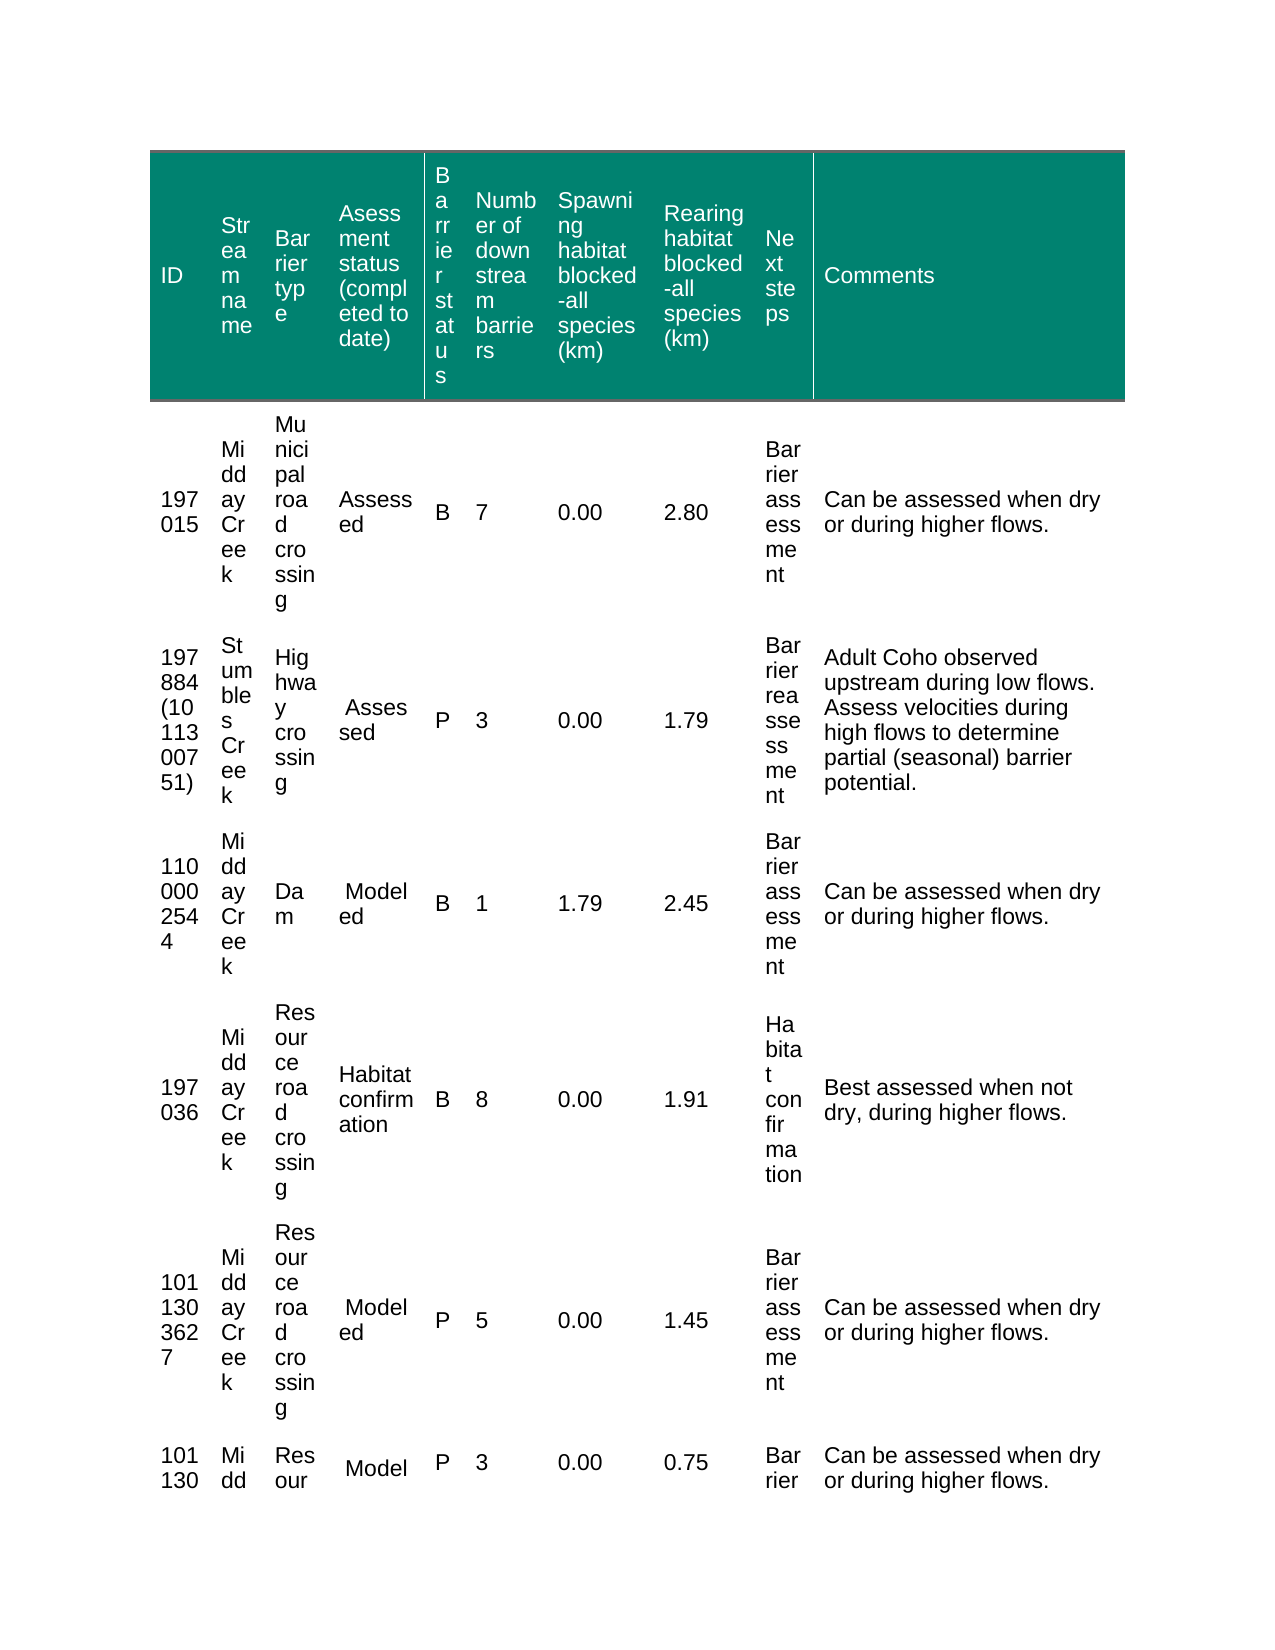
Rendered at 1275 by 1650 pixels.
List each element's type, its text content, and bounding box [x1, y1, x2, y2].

table_cell 0.00 [547, 1431, 653, 1496]
table_cell 1.45 [653, 1210, 755, 1431]
table_cell Resource road crossing [264, 1431, 328, 1496]
table_cell Midday Creek [210, 819, 264, 989]
table_cell B [425, 819, 465, 989]
table_header Asessment status (completed to date) [328, 153, 424, 399]
table_cell 0.00 [547, 990, 653, 1210]
table_cell Municipal road crossing [264, 402, 328, 623]
table_cell Resource road crossing [264, 1210, 328, 1431]
table_cell B [425, 402, 465, 623]
table_header ID [150, 153, 210, 399]
table_cell Habitat confirmation [328, 990, 424, 1210]
table_cell B [425, 990, 465, 1210]
table_cell Barrier assessment [755, 819, 813, 989]
table_cell 0.75 [653, 1431, 755, 1496]
table_cell Midday Creek [210, 402, 264, 623]
table_cell Barrier assessment [755, 1210, 813, 1431]
table_cell Can be assessed when dry or during higher flows. [814, 402, 1125, 623]
table_cell P [425, 623, 465, 819]
table_header Rearing habitat blocked-all species (km) [653, 153, 755, 399]
table_cell 5 [465, 1210, 547, 1431]
table_cell P [425, 1210, 465, 1431]
table_header Spawning habitat blocked-all species (km) [547, 153, 653, 399]
table_cell Habitat confirmation [755, 990, 813, 1210]
table_cell Midday Creek [210, 990, 264, 1210]
table_cell 1100002544 [150, 819, 210, 989]
table_cell Best assessed when not dry, during higher flows. [814, 990, 1125, 1210]
table_cell Modeled [328, 1210, 424, 1431]
table_cell 3 [465, 623, 547, 819]
table_cell Assessed [328, 402, 424, 623]
table_cell 1 [465, 819, 547, 989]
table_cell Barrier reassessment [755, 623, 813, 819]
table_cell Barrier assessment [755, 402, 813, 623]
table_cell Highway crossing [264, 623, 328, 819]
table_cell Midday Creek [210, 1431, 264, 1496]
table_cell 197036 [150, 990, 210, 1210]
table_header Stream name [210, 153, 264, 399]
table_cell 2.45 [653, 819, 755, 989]
table_cell 1.91 [653, 990, 755, 1210]
table_cell 8 [465, 990, 547, 1210]
table_cell Midday Creek [210, 1210, 264, 1431]
table_header Barrier type [264, 153, 328, 399]
table_header Comments [814, 153, 1125, 399]
table_cell 7 [465, 402, 547, 623]
table_cell 1011303627 [150, 1210, 210, 1431]
table_cell 2.80 [653, 402, 755, 623]
table_cell Modeled [328, 1431, 424, 1496]
table_header Next steps [755, 153, 813, 399]
table_cell Resource road crossing [264, 990, 328, 1210]
table_cell Can be assessed when dry or during higher flows. [814, 1431, 1125, 1496]
table_cell 1.79 [547, 819, 653, 989]
table_header Number of downstream barriers [465, 153, 547, 399]
table_cell Can be assessed when dry or during higher flows. [814, 1210, 1125, 1431]
table_cell 3 [465, 1431, 547, 1496]
table_cell Adult Coho observed upstream during low flows. Assess velocities during high flows to determine partial (seasonal) barrier potential. [814, 623, 1125, 819]
table_cell Modeled [328, 819, 424, 989]
table_cell Barrier assessment [755, 1431, 813, 1496]
table_cell Assessed [328, 623, 424, 819]
table_cell Stumbles Creek [210, 623, 264, 819]
table_cell 197015 [150, 402, 210, 623]
table_cell 0.00 [547, 402, 653, 623]
table_cell Can be assessed when dry or during higher flows. [814, 819, 1125, 989]
table_cell 1.79 [653, 623, 755, 819]
table_cell P [425, 1431, 465, 1496]
table_cell 197884(1011300751) [150, 623, 210, 819]
table_header Barrier status [425, 153, 465, 399]
table_cell 0.00 [547, 1210, 653, 1431]
table_cell 1011303791 [150, 1431, 210, 1496]
table_cell 0.00 [547, 623, 653, 819]
table_cell Dam [264, 819, 328, 989]
